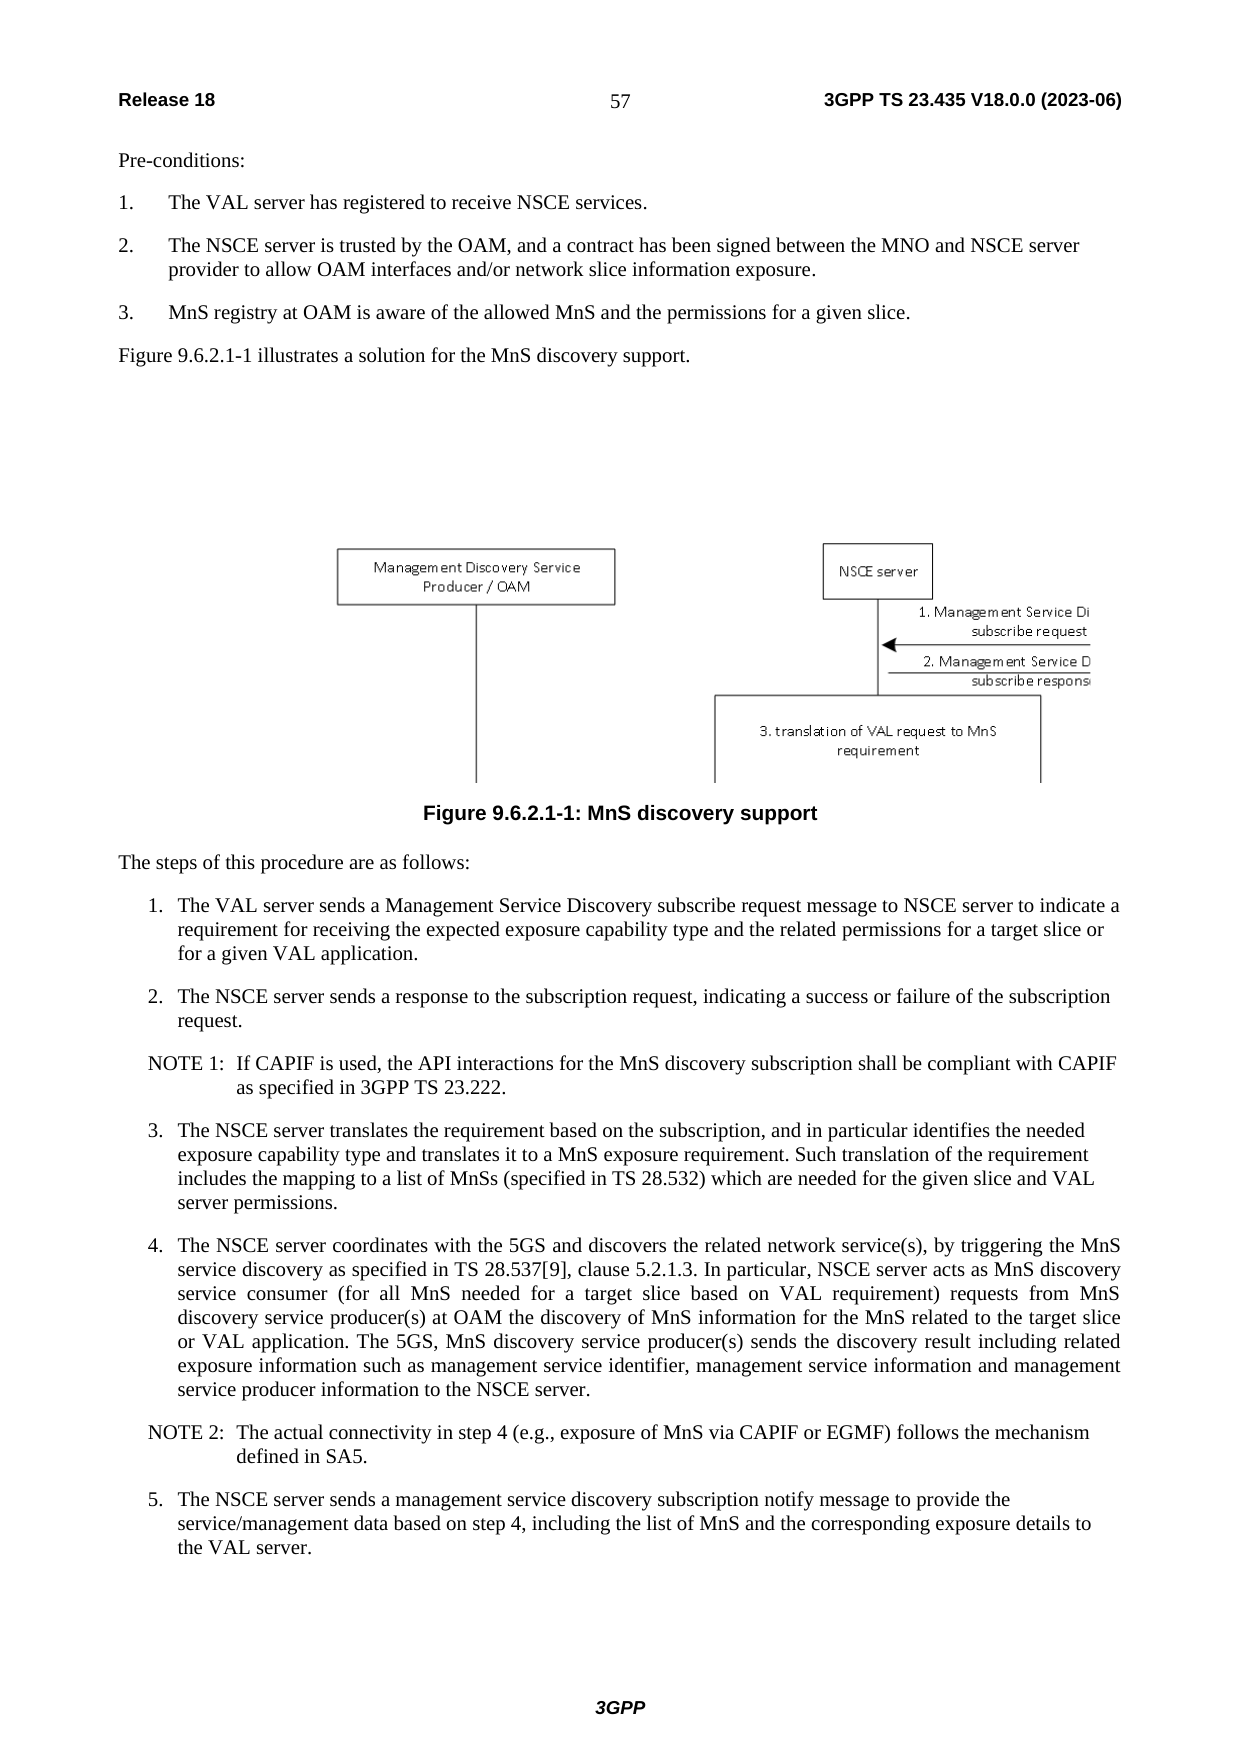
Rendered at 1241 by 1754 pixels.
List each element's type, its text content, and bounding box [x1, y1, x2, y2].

text 1. The VAL server sends a Management Service Discovery subscribe request message to NSCE server to indicate a requirement for receiving the expected exposure capability type and the related permissions for a target slice or for a given VAL application. [148, 893, 1122, 965]
text 3. MnS registry at OAM is aware of the allowed MnS and the permissions for a given slice. [118, 300, 1122, 324]
text The steps of this procedure are as follows: [118, 850, 1122, 874]
text 5. The NSCE server sends a management service discovery subscription notify message to provide the service/management data based on step 4, including the list of MnS and the corresponding exposure details to the VAL server. [148, 1487, 1122, 1559]
text 2. The NSCE server sends a response to the subscription request, indicating a success or failure of the subscription request. [148, 984, 1122, 1032]
text 2. The NSCE server is trusted by the OAM, and a contract has been signed between the MNO and NSCE server provider to allow OAM interfaces and/or network slice information exposure. [118, 233, 1122, 281]
text Figure 9.6.2.1-1: MnS discovery support [118, 801, 1122, 825]
text 3. The NSCE server translates the requirement based on the subscription, and in particular identifies the needed exposure capability type and translates it to a MnS exposure requirement. Such translation of the requirement includes the mapping to a list of MnSs (specified in TS 28.532) which are needed for the given slice and VAL server permissions. [148, 1118, 1122, 1214]
text NOTE 2: The actual connectivity in step 4 (e.g., exposure of MnS via CAPIF or EGMF) follows the mechanism defined in SA5. [148, 1420, 1122, 1468]
text 1. The VAL server has registered to receive NSCE services. [118, 190, 1122, 214]
text NOTE 1: If CAPIF is used, the API interactions for the MnS discovery subscription shall be compliant with CAPIF as specified in 3GPP TS 23.222. [148, 1051, 1122, 1099]
text Figure 9.6.2.1-1 illustrates a solution for the MnS discovery support. [118, 343, 1122, 367]
text Pre-conditions: [118, 147, 1122, 172]
text 4. The NSCE server coordinates with the 5GS and discovers the related network service(s), by triggering the MnS service discovery as specified in TS 28.537[9], clause 5.2.1.3. In particular, NSCE server acts as MnS discovery service consumer (for all MnS needed for a target slice based on VAL requirement) requests from MnS discovery service producer(s) at OAM the discovery of MnS information for the MnS related to the target slice or VAL application. The 5GS, MnS discovery service producer(s) sends the discovery result including related exposure information such as management service identifier, management service information and management service producer information to the NSCE server. [148, 1233, 1122, 1401]
